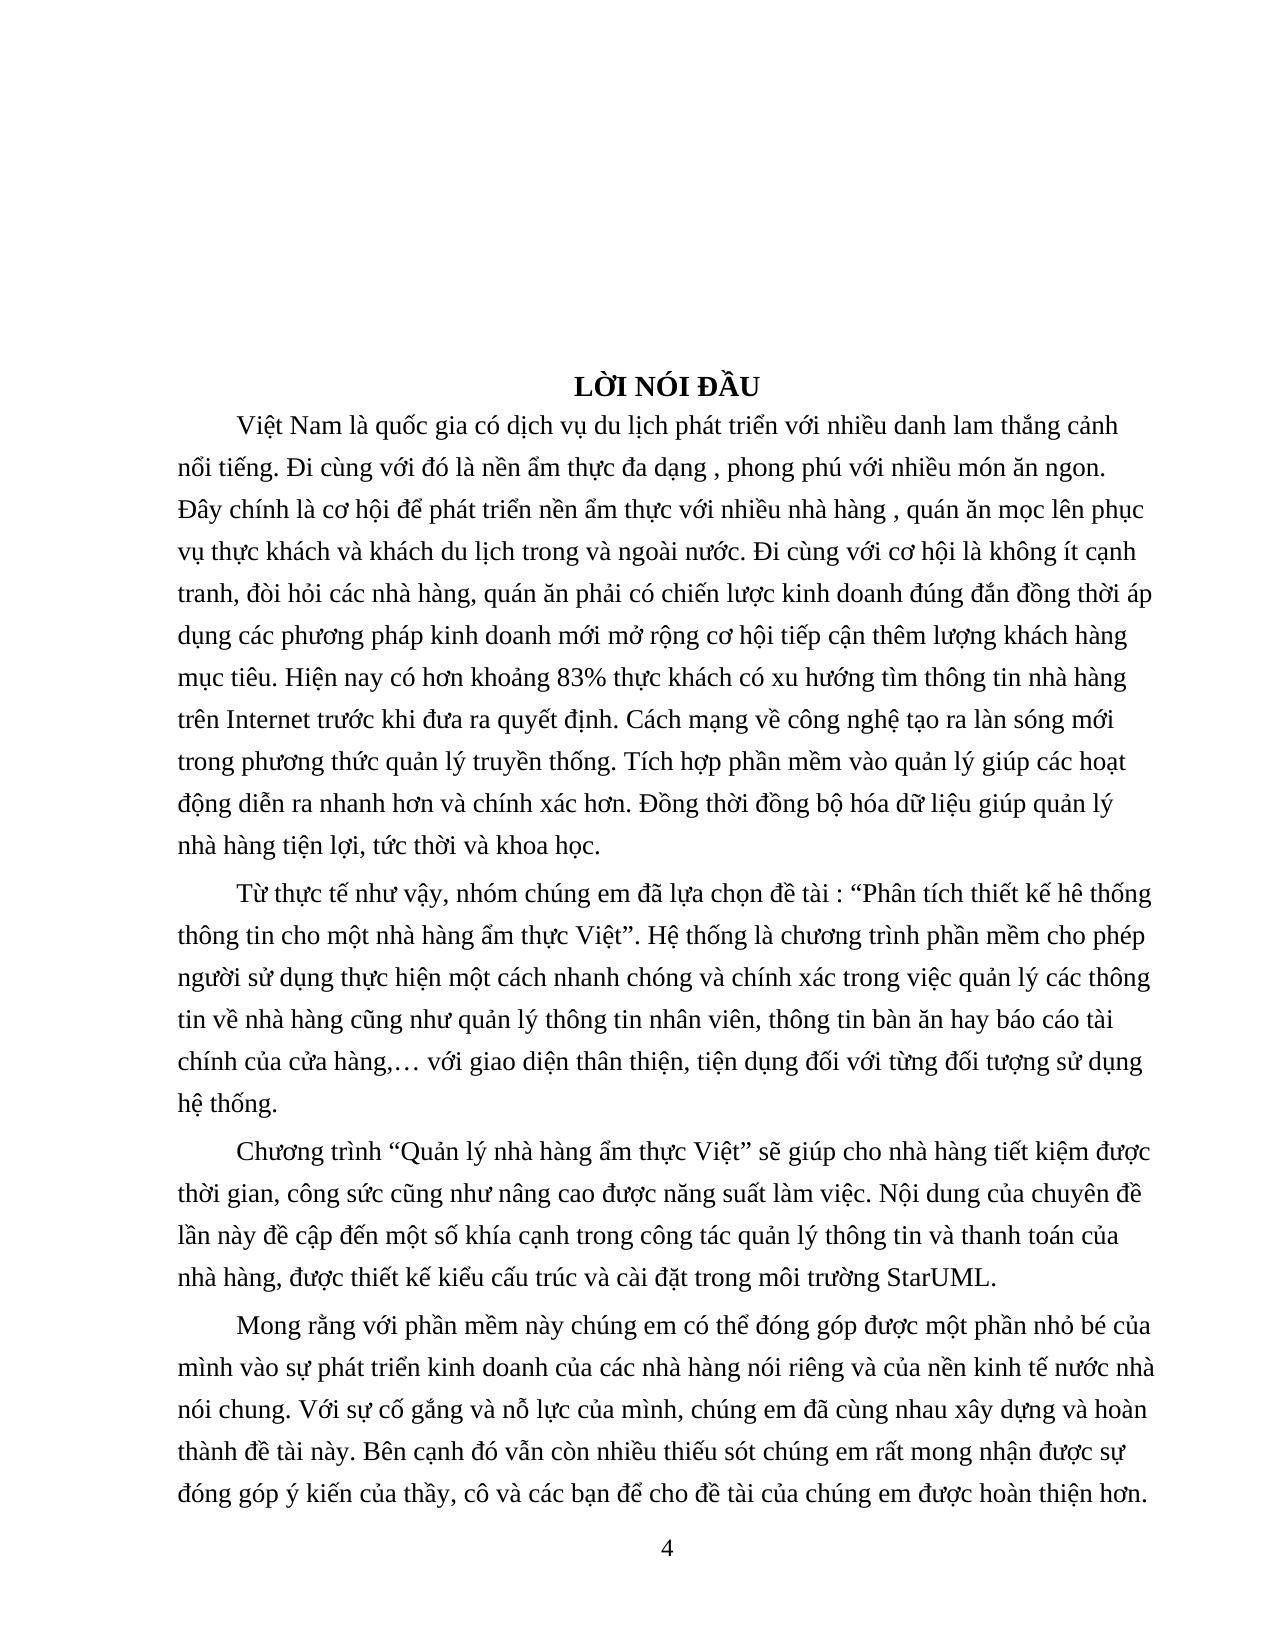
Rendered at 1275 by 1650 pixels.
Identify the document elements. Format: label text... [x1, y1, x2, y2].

text Từ thực tế như vậy, nhóm chúng em đã lựa chọn đề tài : “Phân tích thiết kế hê thống thông tin cho một nhà hàng ẩm thực Việt”. Hệ thống là chương trình phần mềm cho phép người sử dụng thực hiện một cách nhanh chóng và chính xác trong việc quản lý các thông tin về nhà hàng cũng như quản lý thông tin nhân viên, thông tin bàn ăn hay báo cáo tài chính của cửa hàng,… với giao diện thân thiện, tiện dụng đối với từng đối tượng sử dụng hệ thống. [177, 877, 1157, 1118]
text Việt Nam là quốc gia có dịch vụ du lịch phát triển với nhiều danh lam thắng cảnh nổi tiếng. Đi cùng với đó là nền ẩm thực đa dạng , phong phú với nhiều món ăn ngon. Đây chính là cơ hội để phát triển nền ẩm thực với nhiều nhà hàng , quán ăn mọc lên phục vụ thực khách và khách du lịch trong và ngoài nước. Đi cùng với cơ hội là không ít cạnh tranh, đòi hỏi các nhà hàng, quán ăn phải có chiến lược kinh doanh đúng đắn đồng thời áp dụng các phương pháp kinh doanh mới mở rộng cơ hội tiếp cận thêm lượng khách hàng mục tiêu. Hiện nay có hơn khoảng 83% thực khách có xu hướng tìm thông tin nhà hàng trên Internet trước khi đưa ra quyết định. Cách mạng về công nghệ tạo ra làn sóng mới trong phương thức quản lý truyền thống. Tích hợp phần mềm vào quản lý giúp các hoạt động diễn ra nhanh hơn và chính xác hơn. Đồng thời đồng bộ hóa dữ liệu giúp quản lý nhà hàng tiện lợi, tức thời và khoa học. [177, 409, 1157, 860]
text Mong rằng với phần mềm này chúng em có thể đóng góp được một phần nhỏ bé của mình vào sự phát triển kinh doanh của các nhà hàng nói riêng và của nền kinh tế nước nhà nói chung. Với sự cố gắng và nỗ lực của mình, chúng em đã cùng nhau xây dựng và hoàn thành đề tài này. Bên cạnh đó vẫn còn nhiều thiếu sót chúng em rất mong nhận được sự đóng góp ý kiến của thầy, cô và các bạn để cho đề tài của chúng em được hoàn thiện hơn. [177, 1309, 1157, 1508]
text Chương trình “Quản lý nhà hàng ẩm thực Việt” sẽ giúp cho nhà hàng tiết kiệm được thời gian, công sức cũng như nâng cao được năng suất làm việc. Nội dung của chuyên đề lần này đề cập đến một số khía cạnh trong công tác quản lý thông tin và thanh toán của nhà hàng, được thiết kế kiểu cấu trúc và cài đặt trong môi trường StarUML. [177, 1135, 1157, 1292]
subtitle LỜI NÓI ĐẦU [177, 369, 1157, 403]
